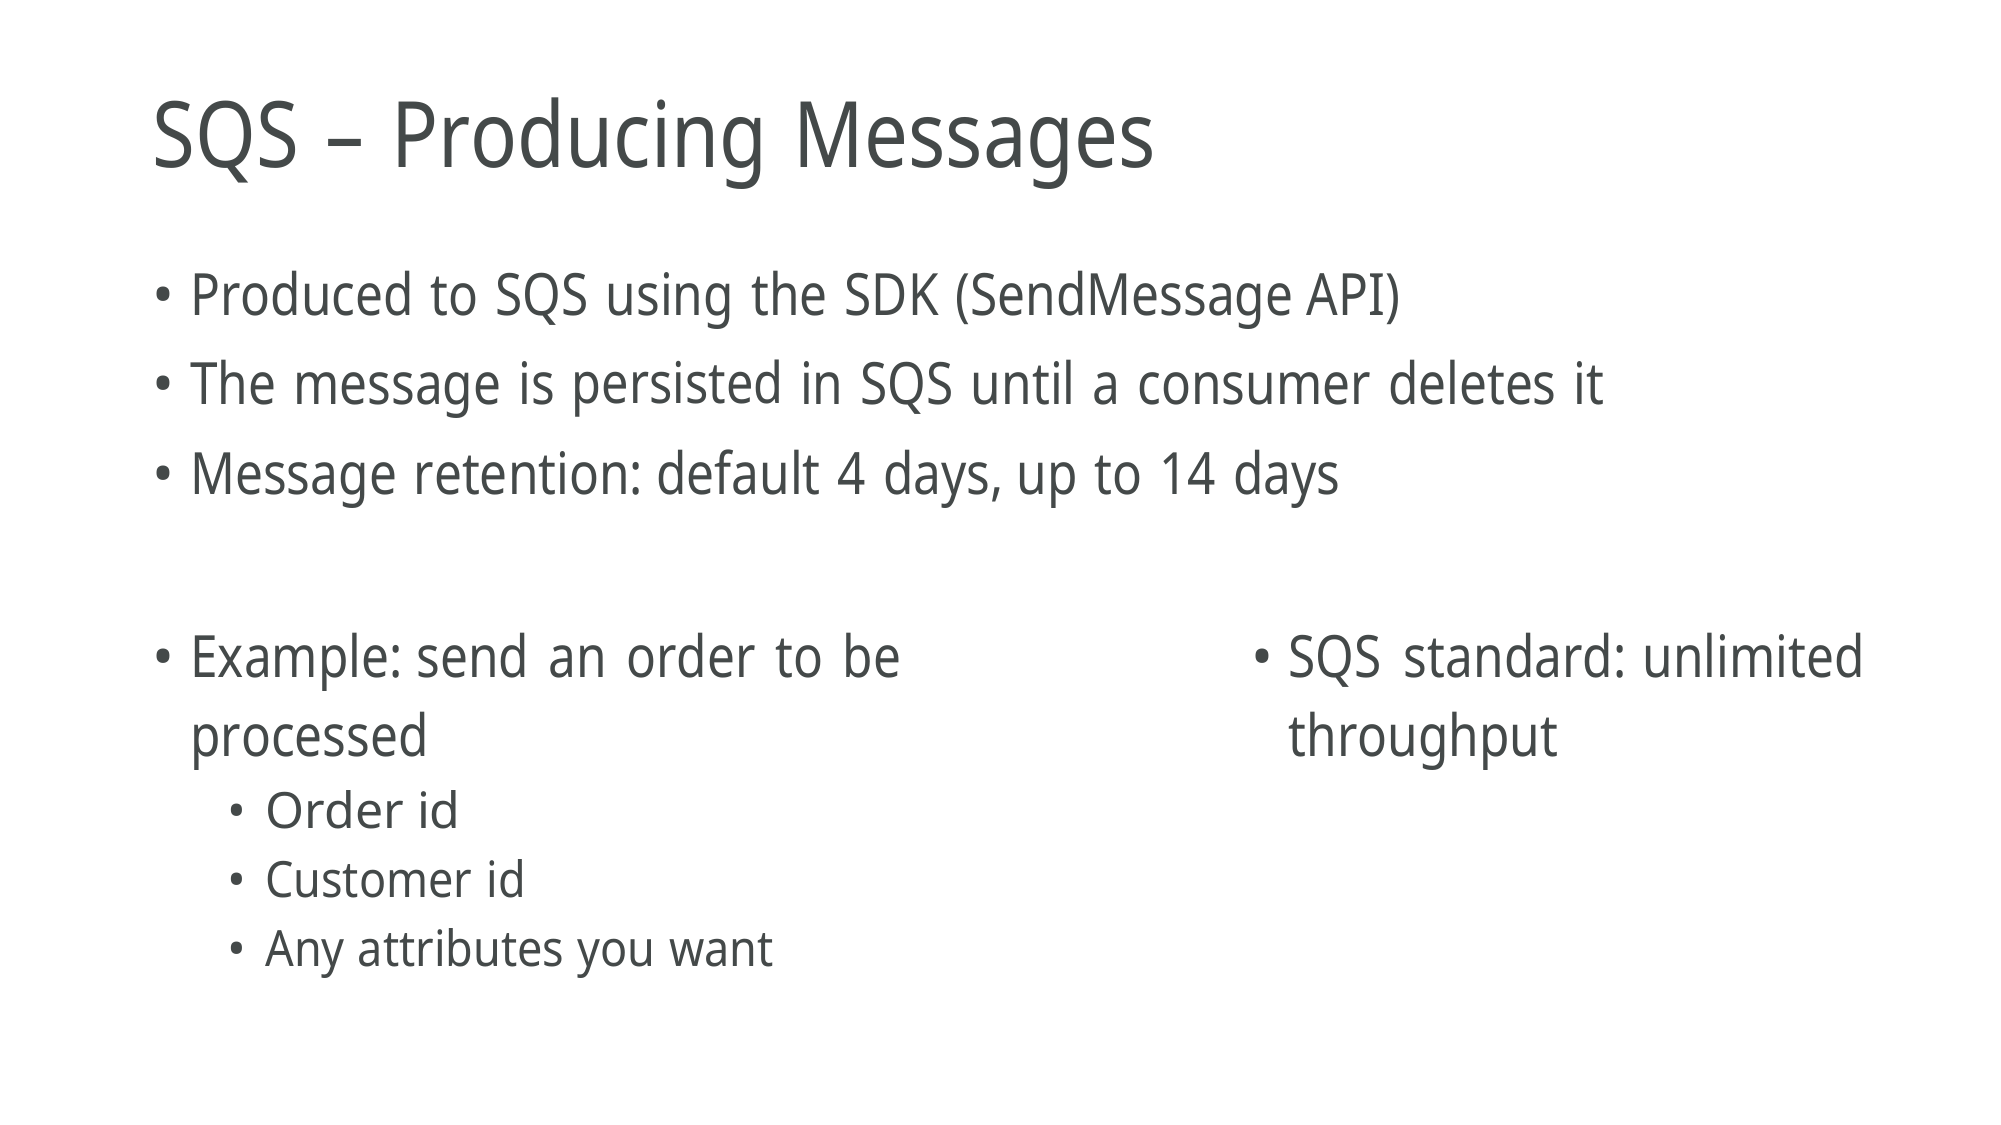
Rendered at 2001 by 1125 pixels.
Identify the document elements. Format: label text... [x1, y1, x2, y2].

subtitle SQS – Producing Messages [152, 69, 1985, 194]
list Message retention: default 4 days, up to 14 days [152, 432, 1985, 511]
list Any attributes you want [227, 913, 1115, 981]
list The message is persisted in SQS until a consumer deletes it [152, 342, 1985, 422]
list SQS standard: unlimited throughput [1251, 615, 1985, 774]
list Order id [227, 774, 1115, 843]
list Customer id [227, 844, 1115, 912]
list Example: send an order to be processed [152, 615, 1115, 774]
list Produced to SQS using the SDK (SendMessage API) [152, 253, 1985, 332]
